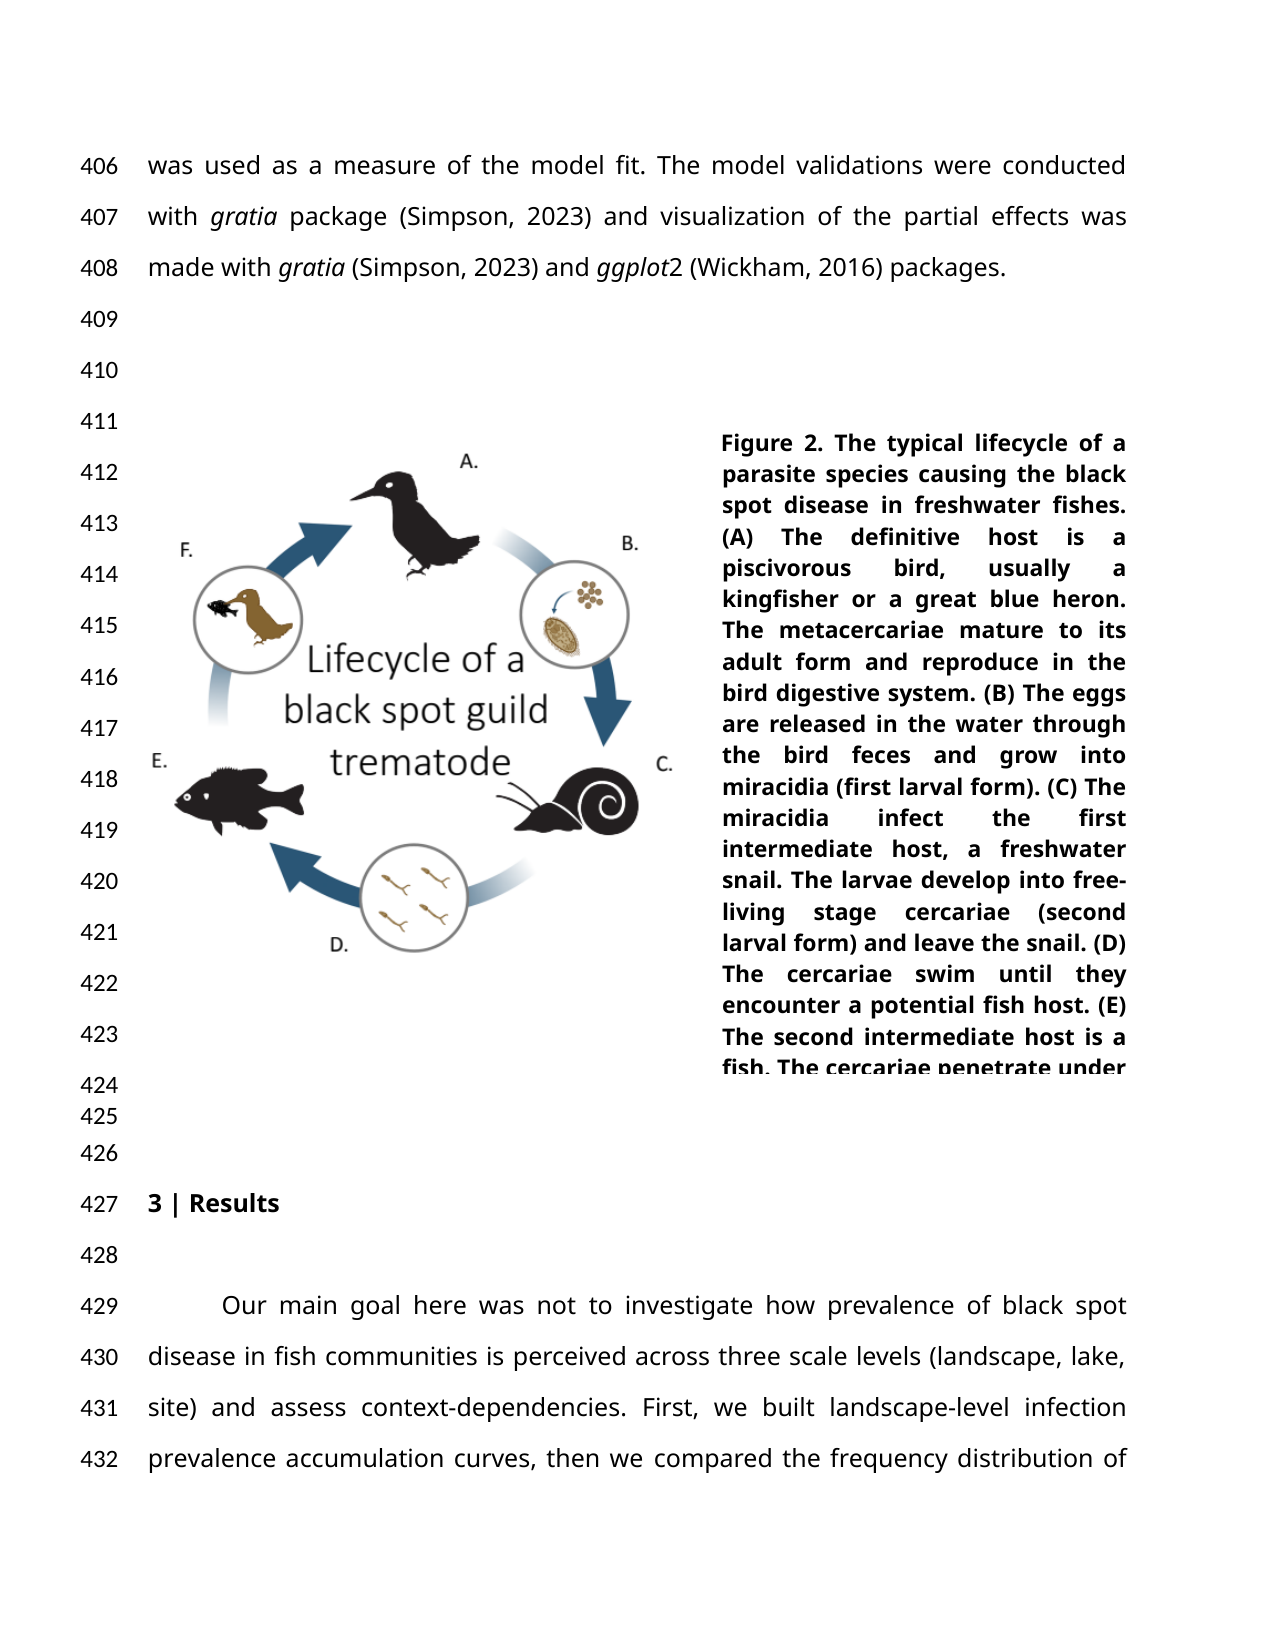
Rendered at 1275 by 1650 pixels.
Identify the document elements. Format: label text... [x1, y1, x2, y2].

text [148, 1288, 1127, 1475]
subtitle 3 | Results [148, 1186, 1127, 1220]
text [148, 148, 1127, 284]
